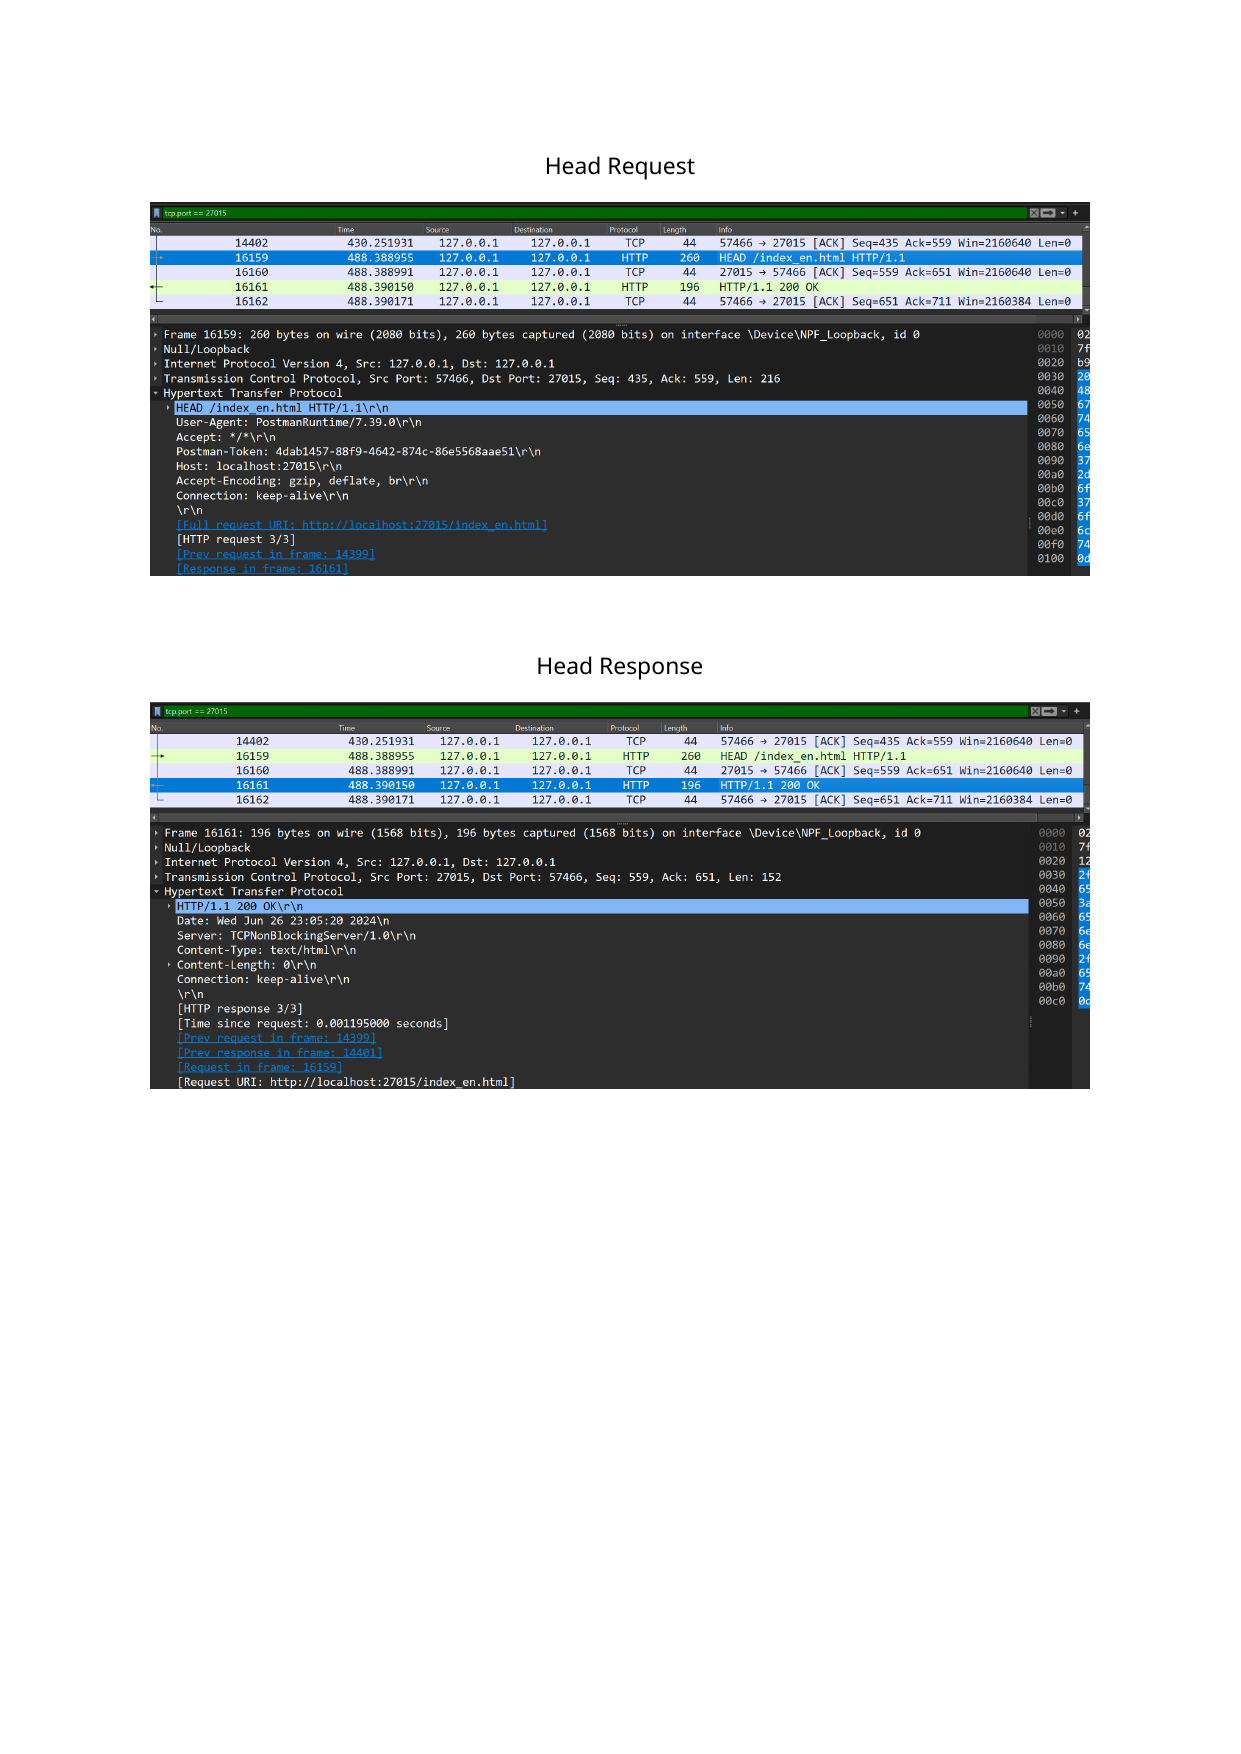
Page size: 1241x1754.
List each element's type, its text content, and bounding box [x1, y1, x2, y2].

text Head Request [150, 150, 1090, 181]
text Head Response [150, 650, 1090, 681]
picture [150, 202, 1090, 576]
picture [150, 702, 1090, 1089]
